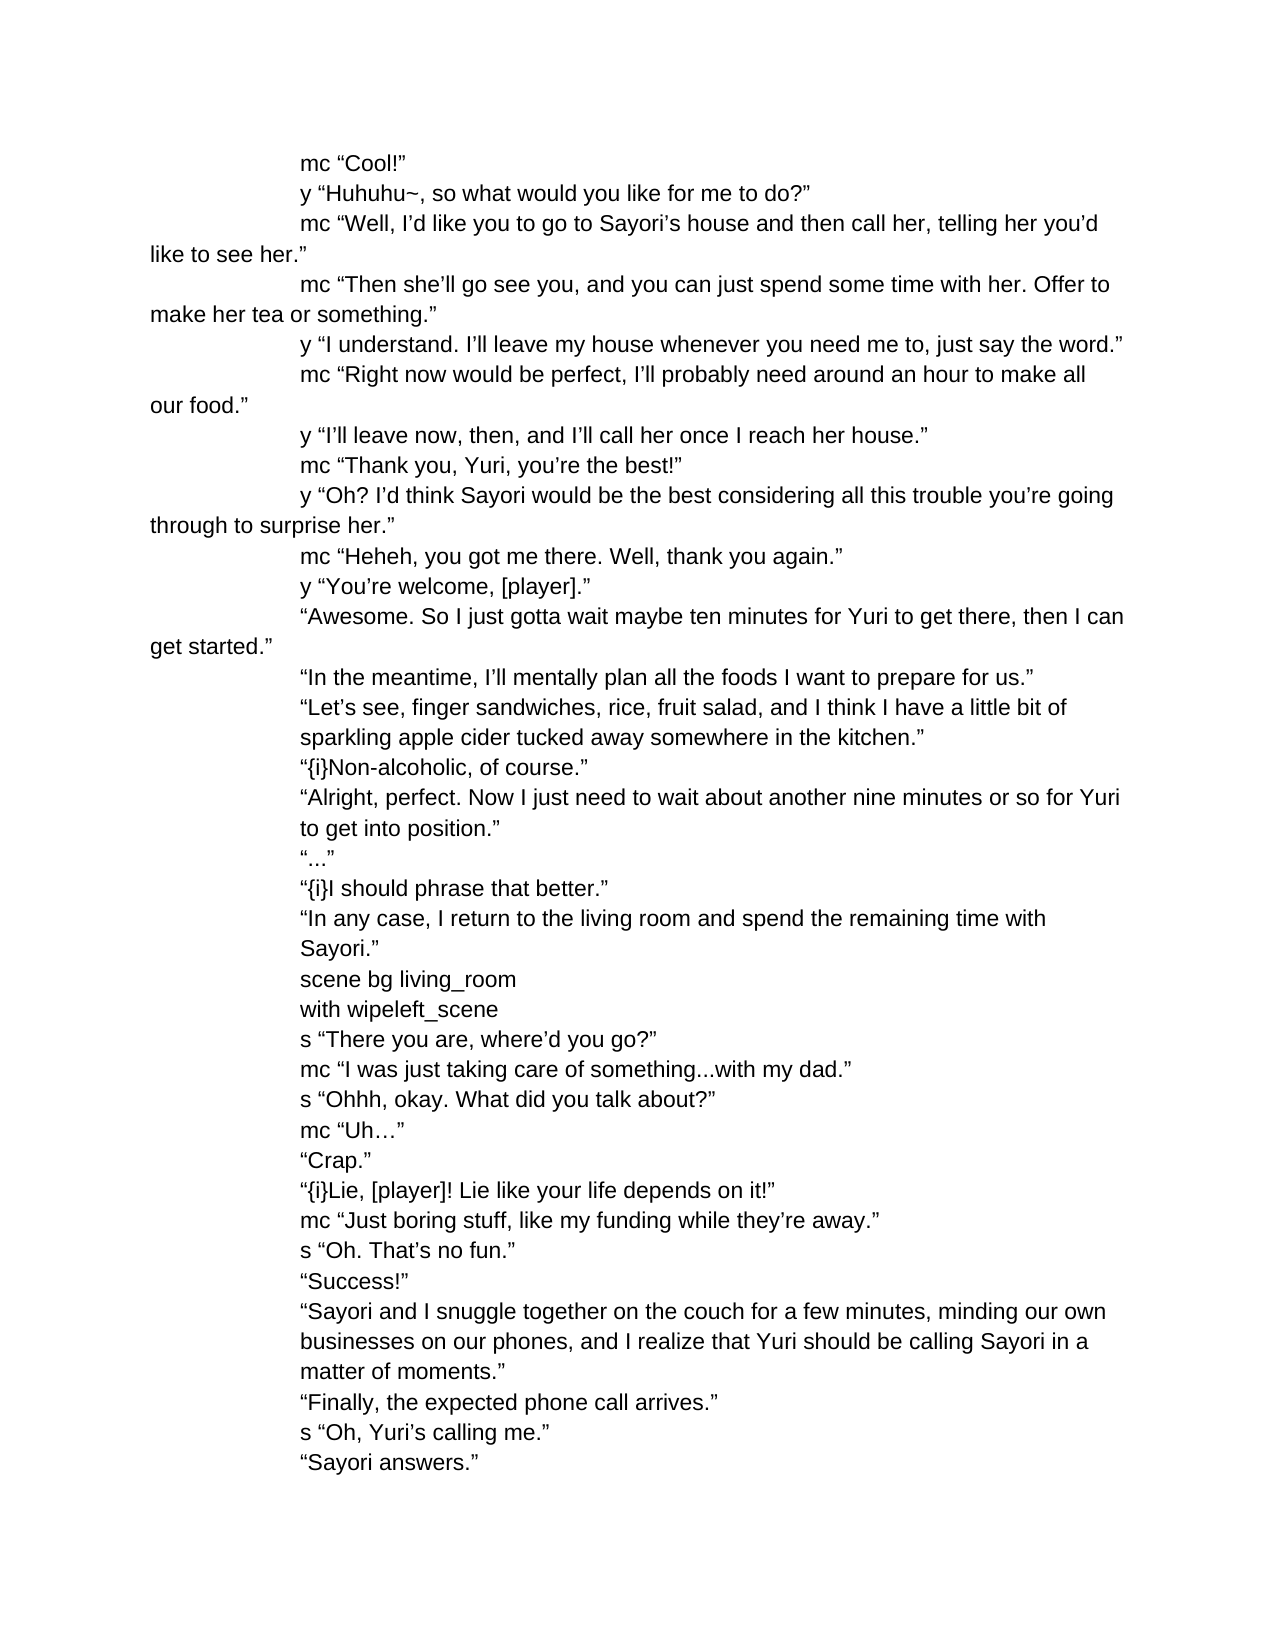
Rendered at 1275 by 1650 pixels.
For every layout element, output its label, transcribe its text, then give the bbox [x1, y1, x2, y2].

text mc “Right now would be perfect, I’ll probably need around an hour to make all our food.” [150, 361, 1125, 418]
text “In the meantime, I’ll mentally plan all the foods I want to prepare for us.” [150, 663, 1125, 690]
text mc “Well, I’d like you to go to Sayori’s house and then call her, telling her you’d like to see her.” [150, 210, 1125, 267]
text y “I understand. I’ll leave my house whenever you need me to, just say the word.” [150, 331, 1125, 358]
text mc “Thank you, Yuri, you’re the best!” [150, 452, 1125, 478]
text mc “Heheh, you got me there. Well, thank you again.” [150, 543, 1125, 569]
text “Let’s see, finger sandwiches, rice, fruit salad, and I think I have a little bit of sparkling apple cider tucked away somewhere in the kitchen.” [300, 694, 1125, 750]
text mc “Then she’ll go see you, and you can just spend some time with her. Offer to make her tea or something.” [150, 271, 1125, 327]
text mc “Cool!” [150, 150, 1125, 176]
text “Awesome. So I just gotta wait maybe ten minutes for Yuri to get there, then I can get started.” [150, 603, 1125, 660]
text y “Huhuhu~, so what would you like for me to do?” [150, 180, 1125, 207]
text y “Oh? I’d think Sayori would be the best considering all this trouble you’re going through to surprise her.” [150, 482, 1125, 539]
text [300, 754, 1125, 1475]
text y “You’re welcome, [player].” [150, 573, 1125, 599]
text y “I’ll leave now, then, and I’ll call her once I reach her house.” [150, 422, 1125, 448]
